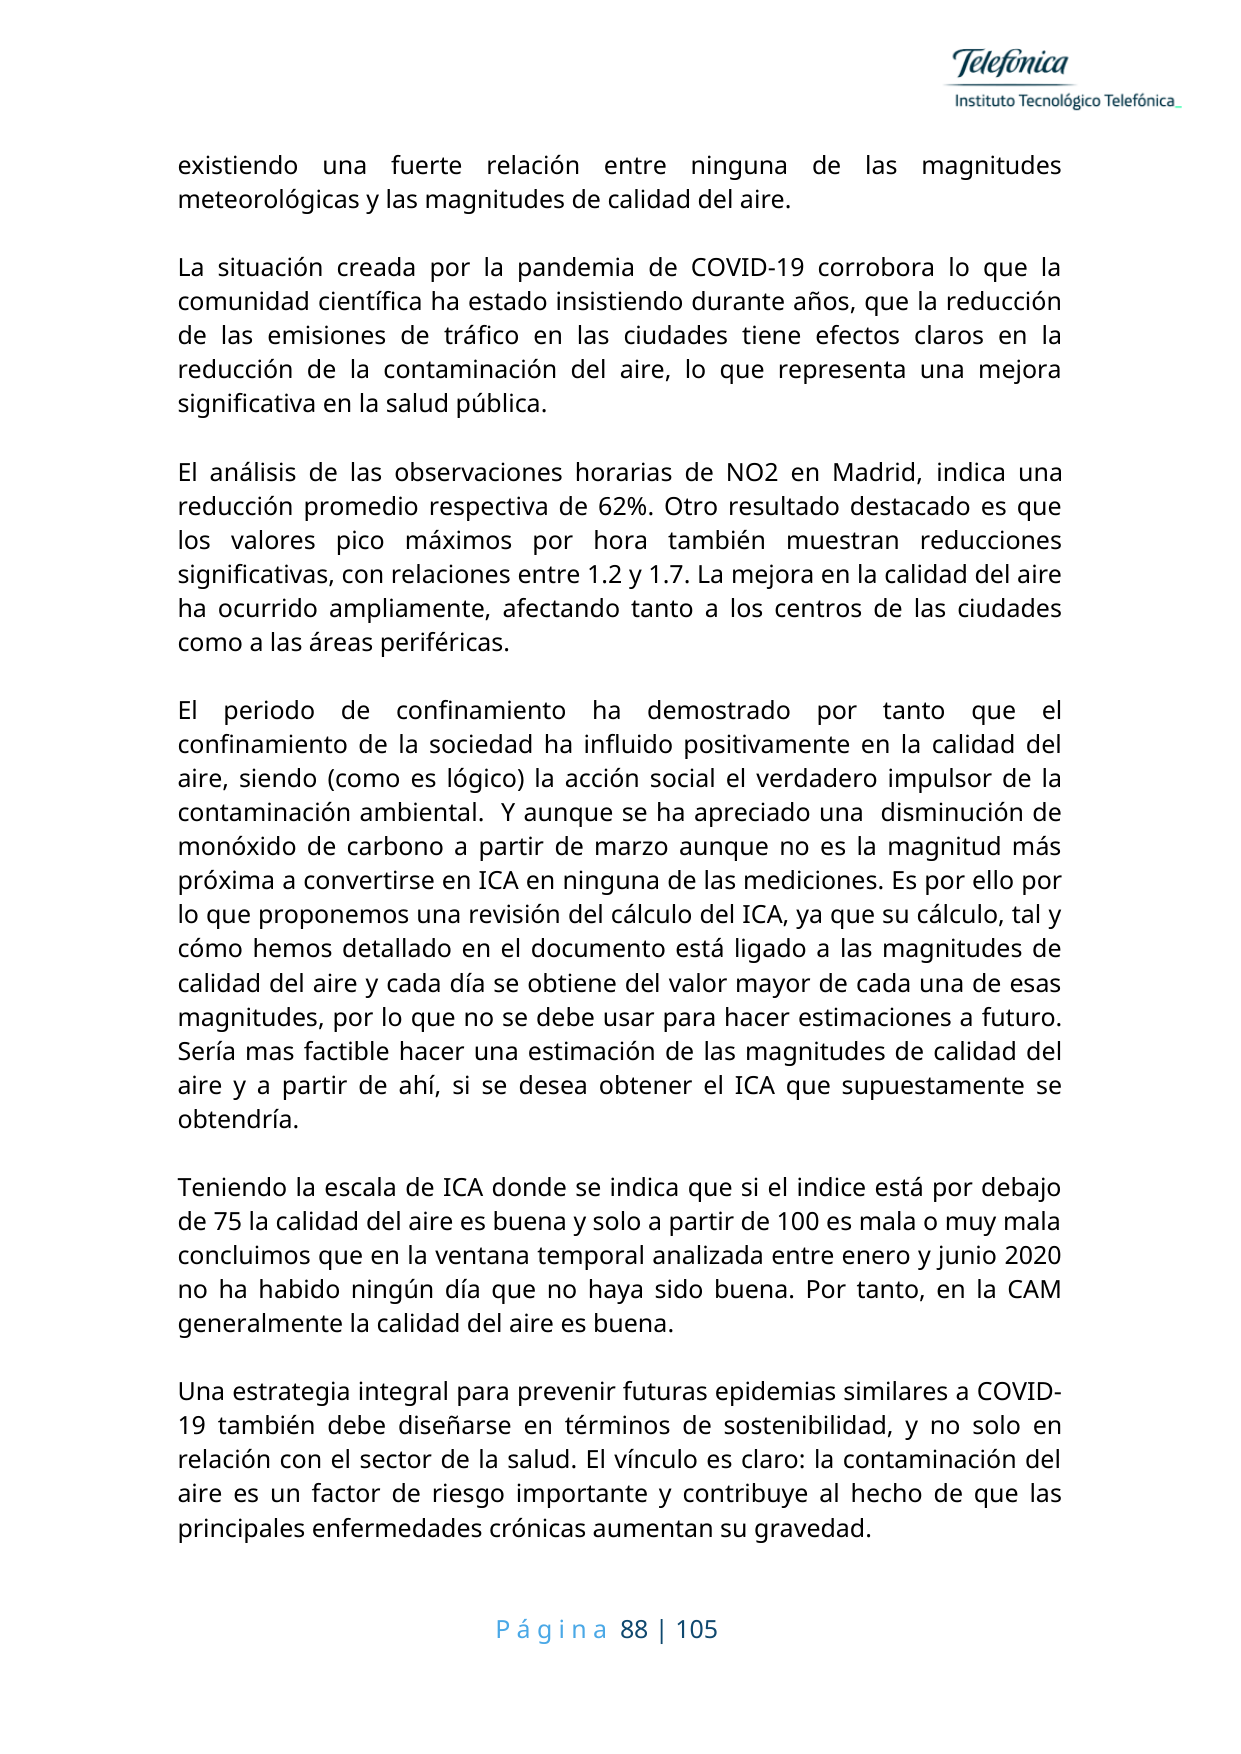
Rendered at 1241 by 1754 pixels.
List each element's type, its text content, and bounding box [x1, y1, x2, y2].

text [177, 148, 1063, 216]
picture [892, 21, 1215, 128]
text El análisis de las observaciones horarias de NO2 en Madrid, ​​indica una reducción promedio respectiva de 62%. Otro resultado destacado es que los valores pico máximos por hora también muestran reducciones significativas, con relaciones entre 1.2 y 1.7. La mejora en la calidad del aire ha ocurrido ampliamente, afectando tanto a los centros de las ciudades como a las áreas periféricas. [177, 454, 1063, 659]
text La situación creada por la pandemia de COVID-19 corrobora lo que la comunidad científica ha estado insistiendo durante años, que la reducción de las emisiones de tráfico en las ciudades tiene efectos claros en la reducción de la contaminación del aire, lo que representa una mejora significativa en la salud pública. [177, 250, 1063, 420]
text Teniendo la escala de ICA donde se indica que si el indice está por debajo de 75 la calidad del aire es buena y solo a partir de 100 es mala o muy mala concluimos que en la ventana temporal analizada entre enero y junio 2020 no ha habido ningún día que no haya sido buena. Por tanto, en la CAM generalmente la calidad del aire es buena. [177, 1169, 1063, 1340]
text El periodo de confinamiento ha demostrado por tanto que el confinamiento de la sociedad ha influido positivamente en la calidad del aire, siendo (como es lógico) la acción social el verdadero impulsor de la contaminación ambiental. Y aunque se ha apreciado una disminución de monóxido de carbono a partir de marzo aunque no es la magnitud más próxima a convertirse en ICA en ninguna de las mediciones. Es por ello por lo que proponemos una revisión del cálculo del ICA, ya que su cálculo, tal y cómo hemos detallado en el documento está ligado a las magnitudes de calidad del aire y cada día se obtiene del valor mayor de cada una de esas magnitudes, por lo que no se debe usar para hacer estimaciones a futuro. Sería mas factible hacer una estimación de las magnitudes de calidad del aire y a partir de ahí, si se desea obtener el ICA que supuestamente se obtendría. [177, 693, 1063, 1136]
text Una estrategia integral para prevenir futuras epidemias similares a COVID-19 también debe diseñarse en términos de sostenibilidad, y no solo en relación con el sector de la salud. El vínculo es claro: la contaminación del aire es un factor de riesgo importante y contribuye al hecho de que las principales enfermedades crónicas aumentan su gravedad. [177, 1374, 1063, 1544]
